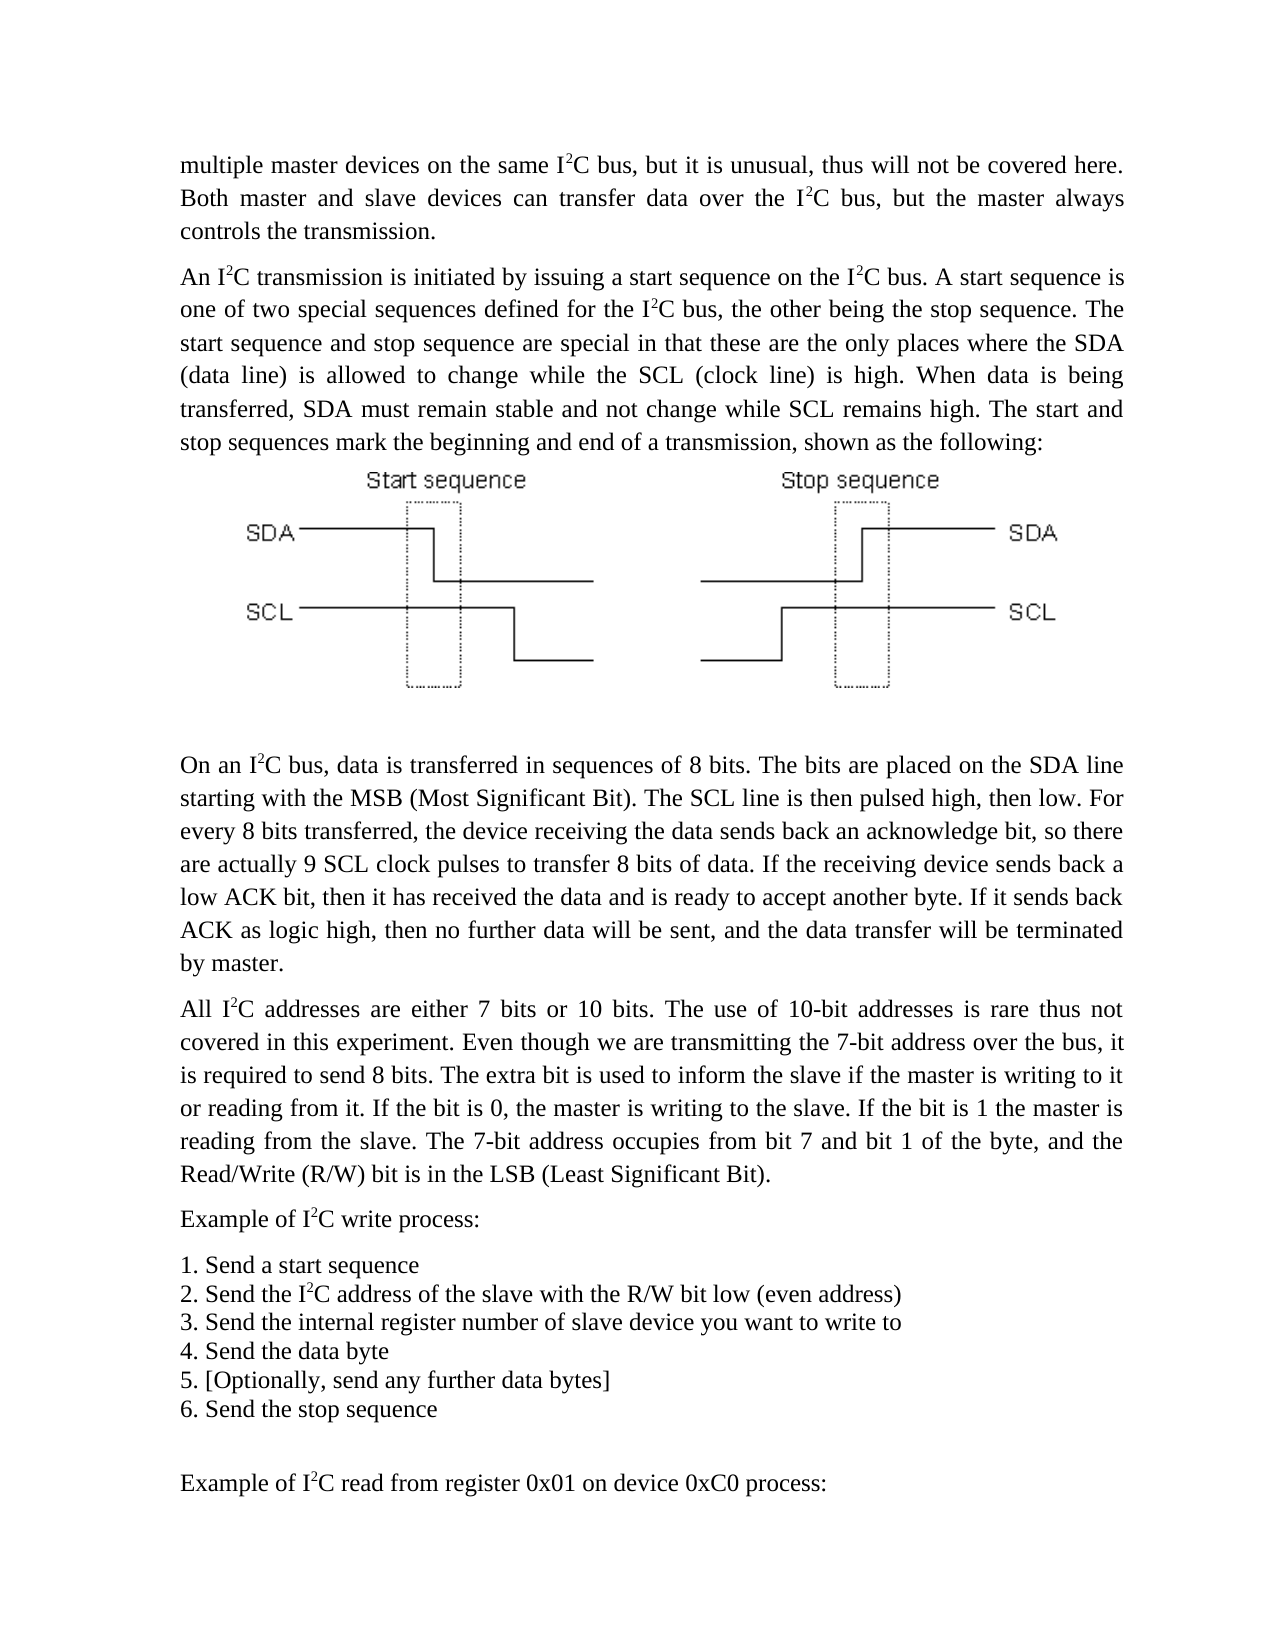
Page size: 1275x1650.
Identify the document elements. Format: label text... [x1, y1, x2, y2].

text An I2C transmission is initiated by issuing a start sequence on the I2C bus. A start sequence is one of two special sequences defined for the I2C bus, the other being the stop sequence. The start sequence and stop sequence are special in that these are the only places where the SDA (data line) is allowed to change while the SCL (clock line) is high. When data is being transferred, SDA must remain stable and not change while SCL remains high. The start and stop sequences mark the beginning and end of a transmission, shown as the following: [180, 262, 1125, 455]
text All I2C addresses are either 7 bits or 10 bits. The use of 10-bit addresses is rare thus not covered in this experiment. Even though we are transmitting the 7-bit address over the bus, it is required to send 8 bits. The extra bit is used to inform the slave if the master is writing to it or reading from it. If the bit is 0, the master is writing to the slave. If the bit is 1 the master is reading from the slave. The 7-bit address occupies from bit 7 and bit 1 of the byte, and the Read/Write (R/W) bit is in the LSB (Least Significant Bit). [180, 994, 1125, 1188]
text 1. Send a start sequence [180, 1250, 1125, 1279]
picture [246, 472, 1059, 688]
text 6. Send the stop sequence [180, 1394, 1125, 1422]
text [180, 150, 1125, 245]
text Example of I2C read from register 0x01 on device 0xC0 process: [180, 1468, 1125, 1497]
text 5. [Optionally, send any further data bytes] [180, 1365, 1125, 1394]
text 2. Send the I2C address of the slave with the R/W bit low (even address) [180, 1279, 1125, 1307]
text On an I2C bus, data is transferred in sequences of 8 bits. The bits are placed on the SDA line starting with the MSB (Most Significant Bit). The SCL line is then pulsed high, then low. For every 8 bits transferred, the device receiving the data sends back an acknowledge bit, so there are actually 9 SCL clock pulses to transfer 8 bits of data. If the receiving device sends back a low ACK bit, then it has received the data and is ready to accept another byte. If it sends back ACK as logic high, then no further data will be sent, and the data transfer will be terminated by master. [180, 750, 1125, 977]
text 4. Send the data byte [180, 1336, 1125, 1365]
text Example of I2C write process: [180, 1204, 1125, 1233]
text 3. Send the internal register number of slave device you want to write to [180, 1307, 1125, 1336]
